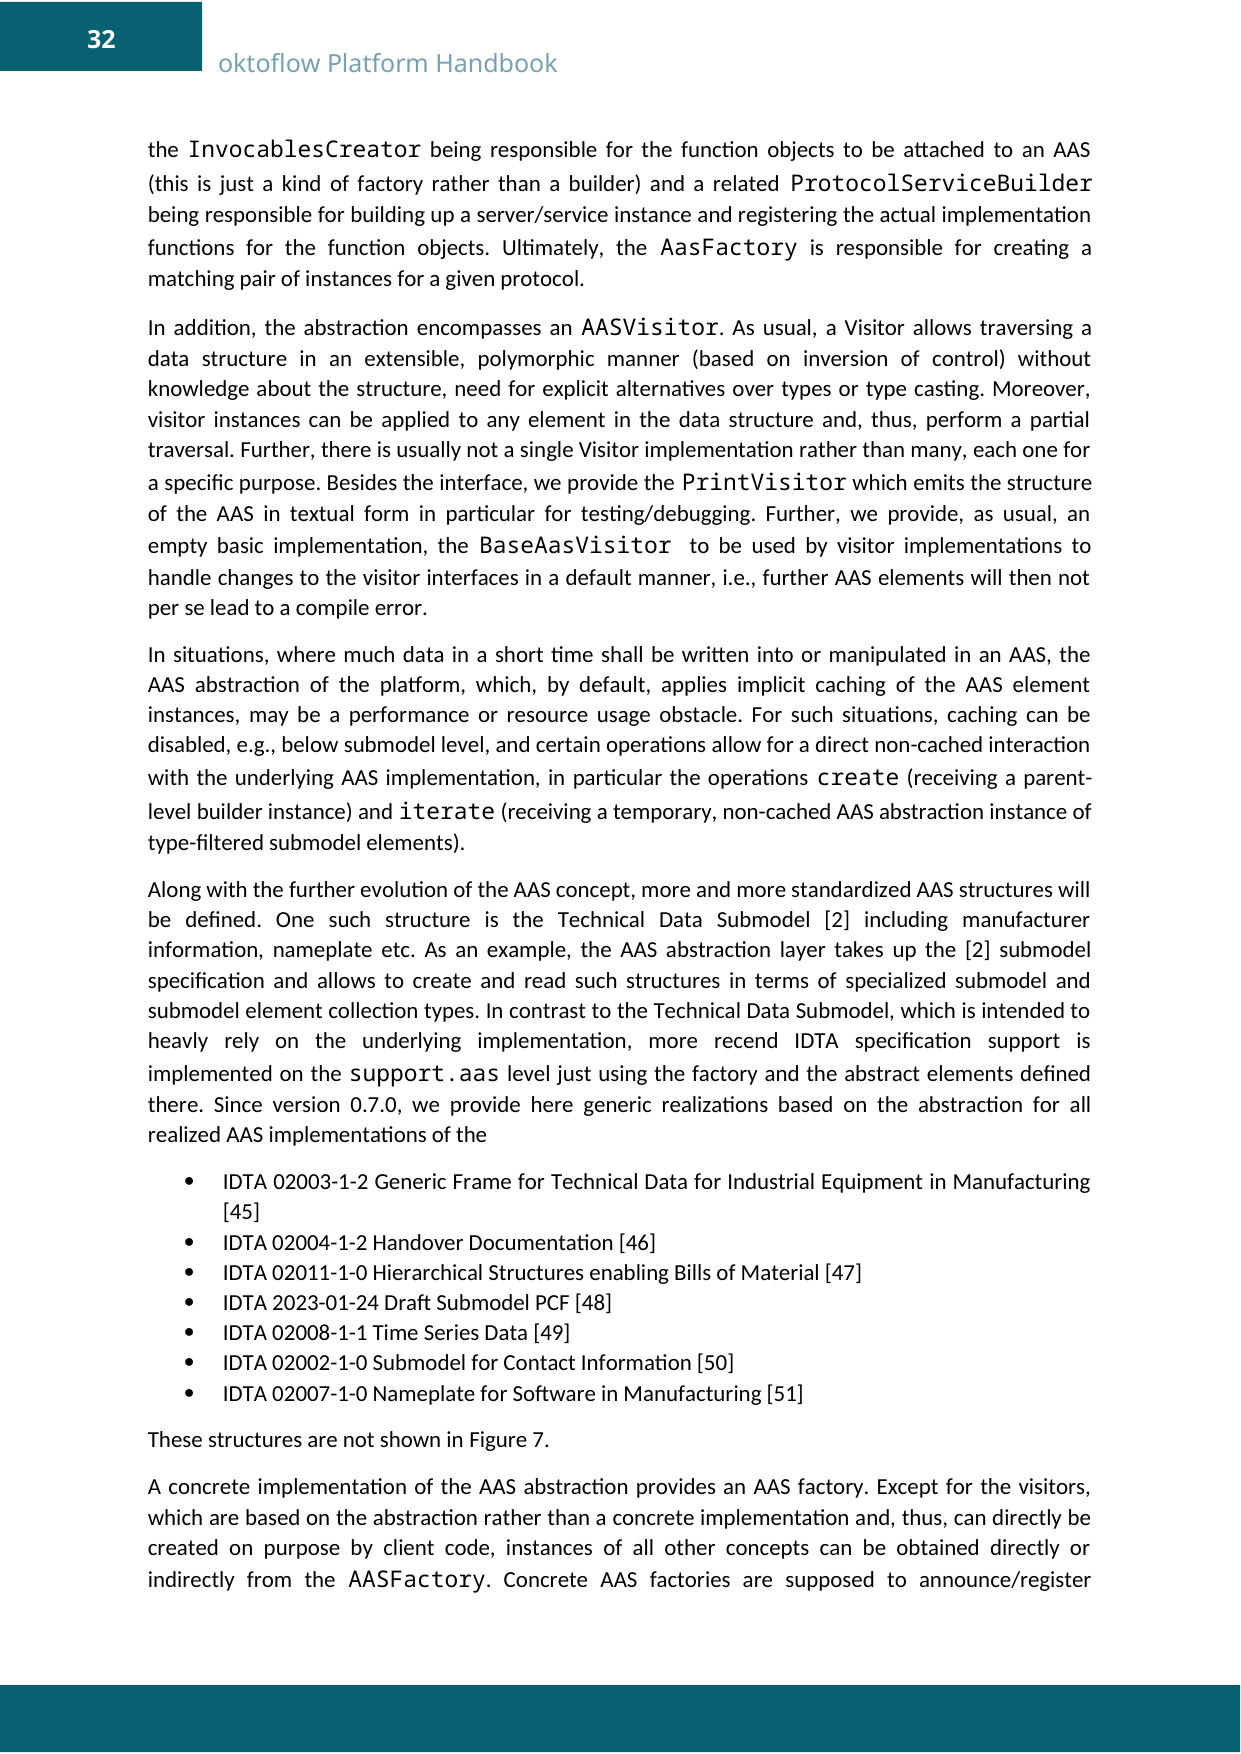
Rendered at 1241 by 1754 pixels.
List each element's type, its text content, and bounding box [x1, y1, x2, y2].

list IDTA 02003-1-2 Generic Frame for Technical Data for Industrial Equipment in Manufacturing [45] [185, 1167, 1093, 1226]
text Along with the further evolution of the AAS concept, more and more standardized AAS structures will be defined. One such structure is the Technical Data Submodel [2] including manufacturer information, nameplate etc. As an example, the AAS abstraction layer takes up the [2] submodel specification and allows to create and read such structures in terms of specialized submodel and submodel element collection types. In contrast to the Technical Data Submodel, which is intended to heavly rely on the underlying implementation, more recend IDTA specification support is implemented on the support.aas level just using the factory and the abstract elements defined there. Since version 0.7.0, we provide here generic realizations based on the abstraction for all realized AAS implementations of the [148, 875, 1093, 1148]
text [148, 133, 1093, 292]
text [148, 1472, 1093, 1595]
text These structures are not shown in Figure 6. [148, 1426, 1093, 1454]
list IDTA 02011-1-0 Hierarchical Structures enabling Bills of Material [47] [185, 1258, 1093, 1286]
list IDTA 02002-1-0 Submodel for Contact Information [50] [185, 1348, 1093, 1377]
list IDTA 02007-1-0 Nameplate for Software in Manufacturing [51] [185, 1379, 1093, 1407]
text In addition, the abstraction encompasses an AASVisitor. As usual, a Visitor allows traversing a data structure in an extensible, polymorphic manner (based on inversion of control) without knowledge about the structure, need for explicit alternatives over types or type casting. Moreover, visitor instances can be applied to any element in the data structure and, thus, perform a partial traversal. Further, there is usually not a single Visitor implementation rather than many, each one for a specific purpose. Besides the interface, we provide the PrintVisitor which emits the structure of the AAS in textual form in particular for testing/debugging. Further, we provide, as usual, an empty basic implementation, the BaseAasVisitor to be used by visitor implementations to handle changes to the visitor interfaces in a default manner, i.e., further AAS elements will then not per se lead to a compile error. [148, 311, 1093, 621]
text In situations, where much data in a short time shall be written into or manipulated in an AAS, the AAS abstraction of the platform, which, by default, applies implicit caching of the AAS element instances, may be a performance or resource usage obstacle. For such situations, caching can be disabled, e.g., below submodel level, and certain operations allow for a direct non-cached interaction with the underlying AAS implementation, in particular the operations create (receiving a parent-level builder instance) and iterate (receiving a temporary, non-cached AAS abstraction instance of type-filtered submodel elements). [148, 640, 1093, 856]
list IDTA 2023-01-24 Draft Submodel PCF [48] [185, 1288, 1093, 1316]
list IDTA 02008-1-1 Time Series Data [49] [185, 1318, 1093, 1346]
list IDTA 02004-1-2 Handover Documentation [46] [185, 1228, 1093, 1256]
